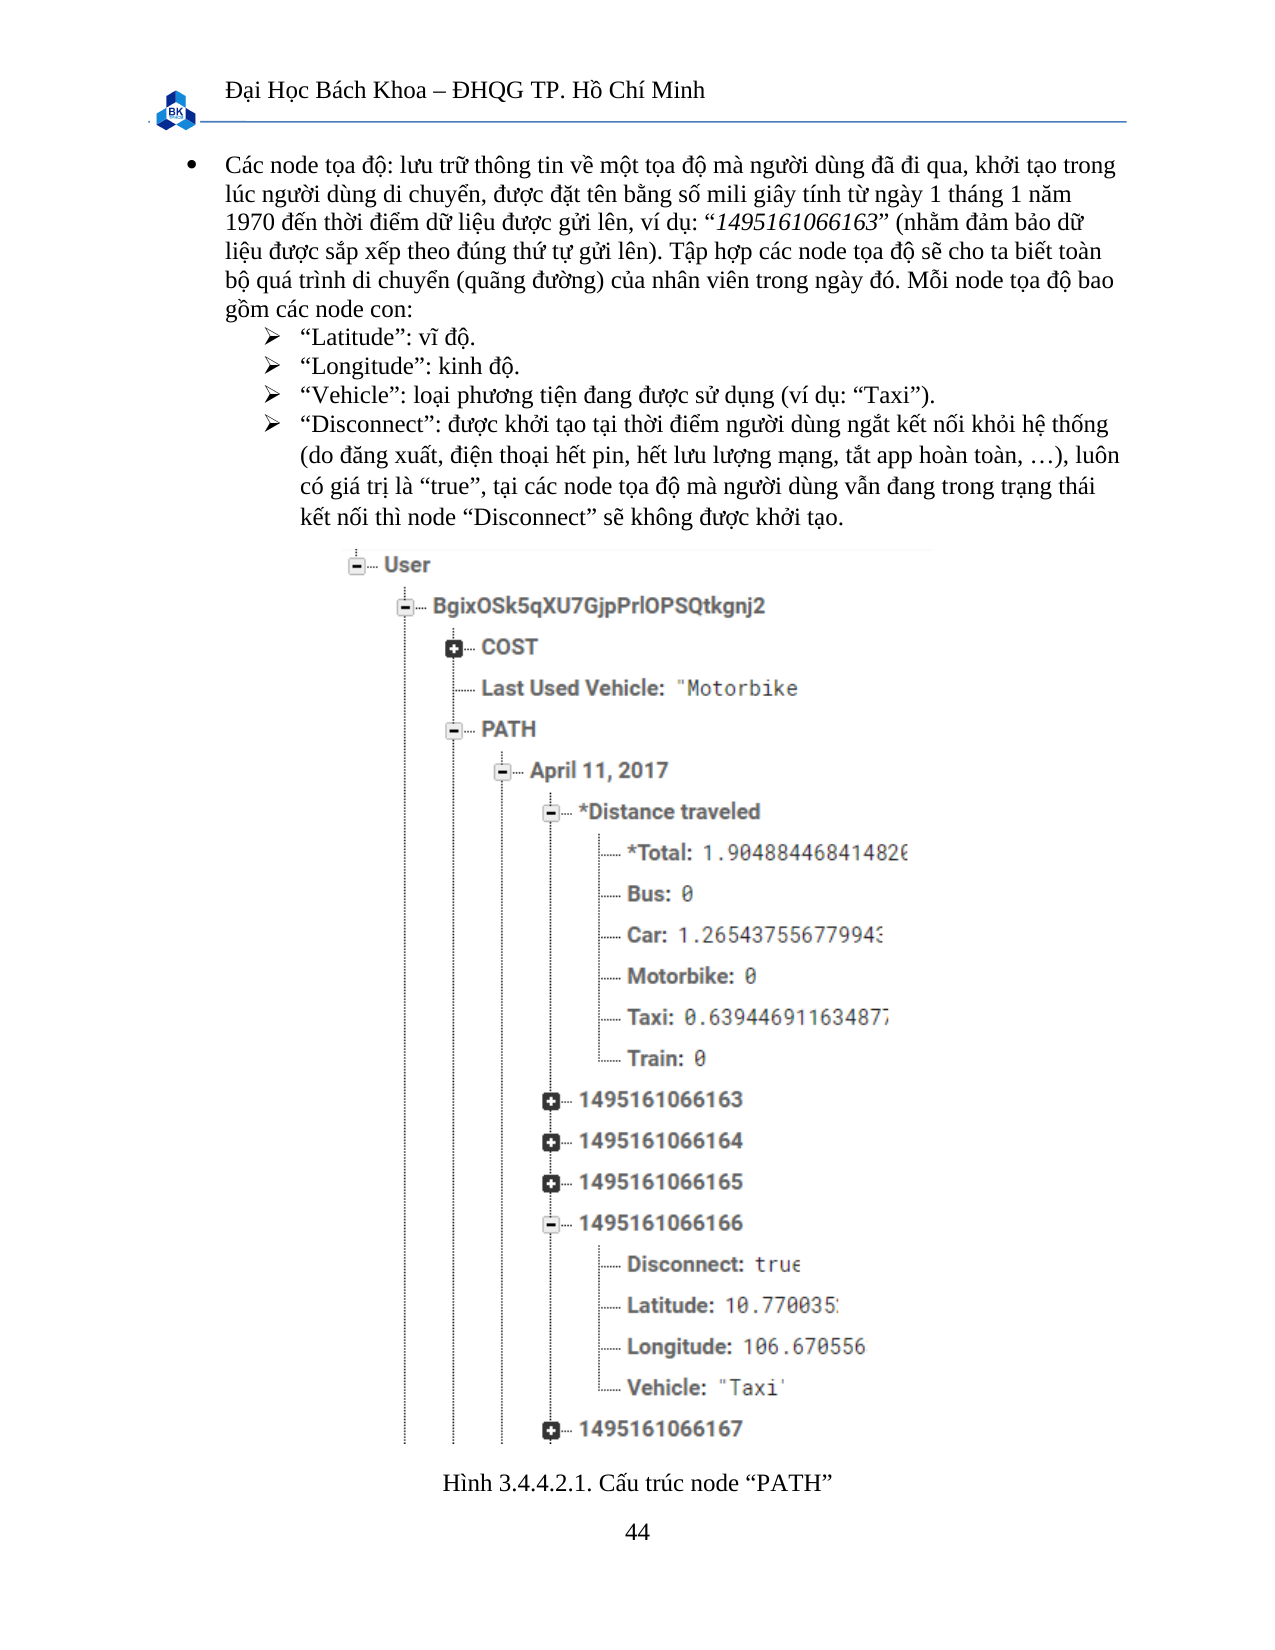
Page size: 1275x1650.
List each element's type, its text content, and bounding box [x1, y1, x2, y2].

list “Disconnect”: được khởi tạo tại thời điểm người dùng ngắt kết nối khỏi hệ thống (do đăng xuất, điện thoại hết pin, hết lưu lượng mạng, tắt app hoàn toàn, …), luôn có giá trị là “true”, tại các node tọa độ mà người dùng vẫn đang trong trạng thái kết nối thì node “Disconnect” sẽ không được khởi tạo. [262, 409, 1125, 531]
list “Longitude”: kinh độ. [262, 351, 1125, 380]
picture [150, 87, 200, 138]
list “Latitude”: vĩ độ. [262, 322, 1125, 351]
text Hình 3.4.4.2.1. Cấu trúc node “PATH” [150, 1468, 1125, 1497]
picture [341, 549, 934, 1444]
list “Vehicle”: loại phương tiện đang được sử dụng (ví dụ: “Taxi”). [262, 380, 1125, 409]
list Các node tọa độ: lưu trữ thông tin về một tọa độ mà người dùng đã đi qua, khởi tạo trong lúc người dùng di chuyển, được đặt tên bằng số mili giây tính từ ngày 1 tháng 1 năm 1970 đến thời điểm dữ liệu được gửi lên, ví dụ: “1495161066163” (nhằm đảm bảo dữ liệu được sắp xếp theo đúng thứ tự gửi lên). Tập hợp các node tọa độ sẽ cho ta biết toàn bộ quá trình di chuyển (quãng đường) của nhân viên trong ngày đó. Mỗi node tọa độ bao gồm các node con: [187, 150, 1125, 322]
